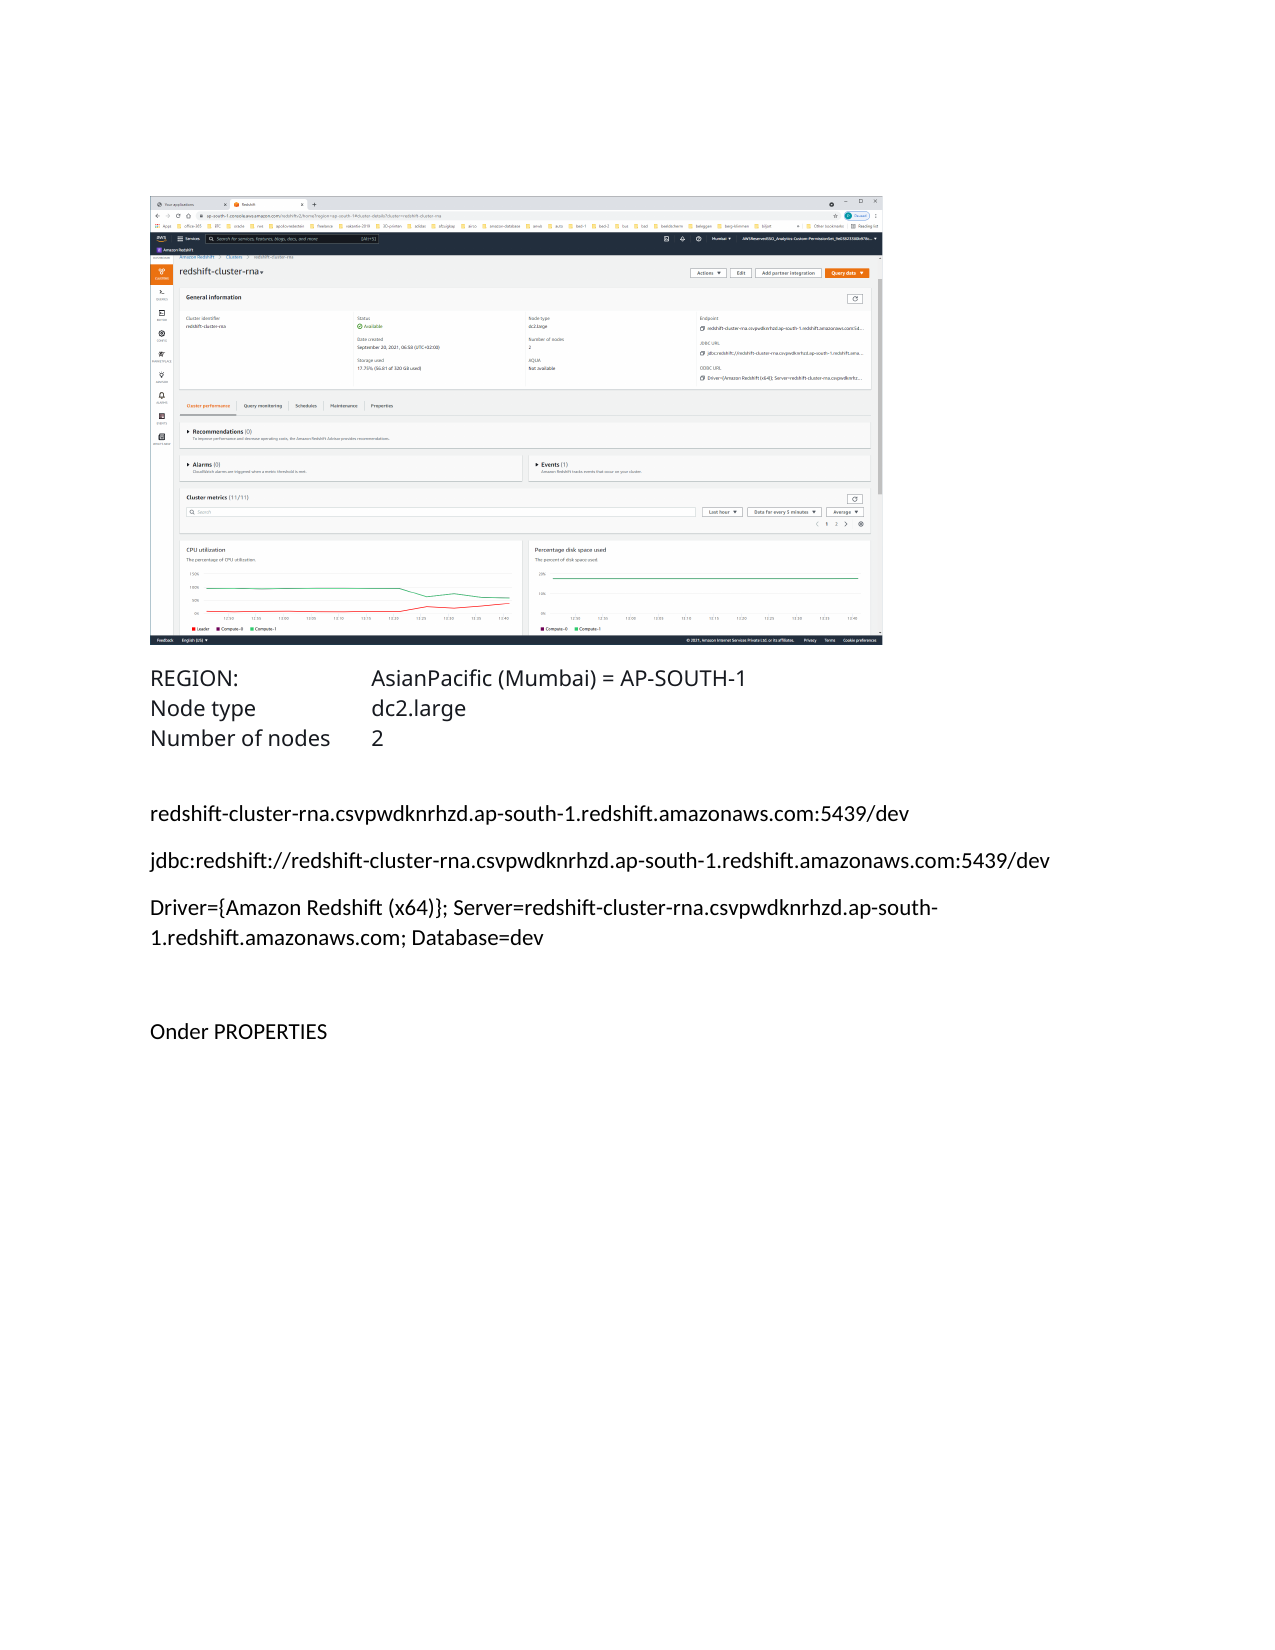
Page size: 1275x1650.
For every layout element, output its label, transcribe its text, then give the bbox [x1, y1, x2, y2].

text Number of nodes 2 [150, 723, 1125, 752]
text Driver={Amazon Redshift (x64)}; Server=redshift-cluster-rna.csvpwdknrhzd.ap-south-1.redshift.amazonaws.com; Database=dev [150, 893, 1125, 951]
text redshift-cluster-rna.csvpwdknrhzd.ap-south-1.redshift.amazonaws.com:5439/dev [150, 799, 1125, 827]
text jdbc:redshift://redshift-cluster-rna.csvpwdknrhzd.ap-south-1.redshift.amazonaws.com:5439/dev [150, 846, 1125, 874]
picture [150, 196, 883, 645]
text Onder PROPERTIES [150, 1017, 1125, 1045]
text REGION: AsianPacific (Mumbai) = AP-SOUTH-1 [150, 663, 1125, 693]
text Node type dc2.large [150, 693, 1125, 723]
